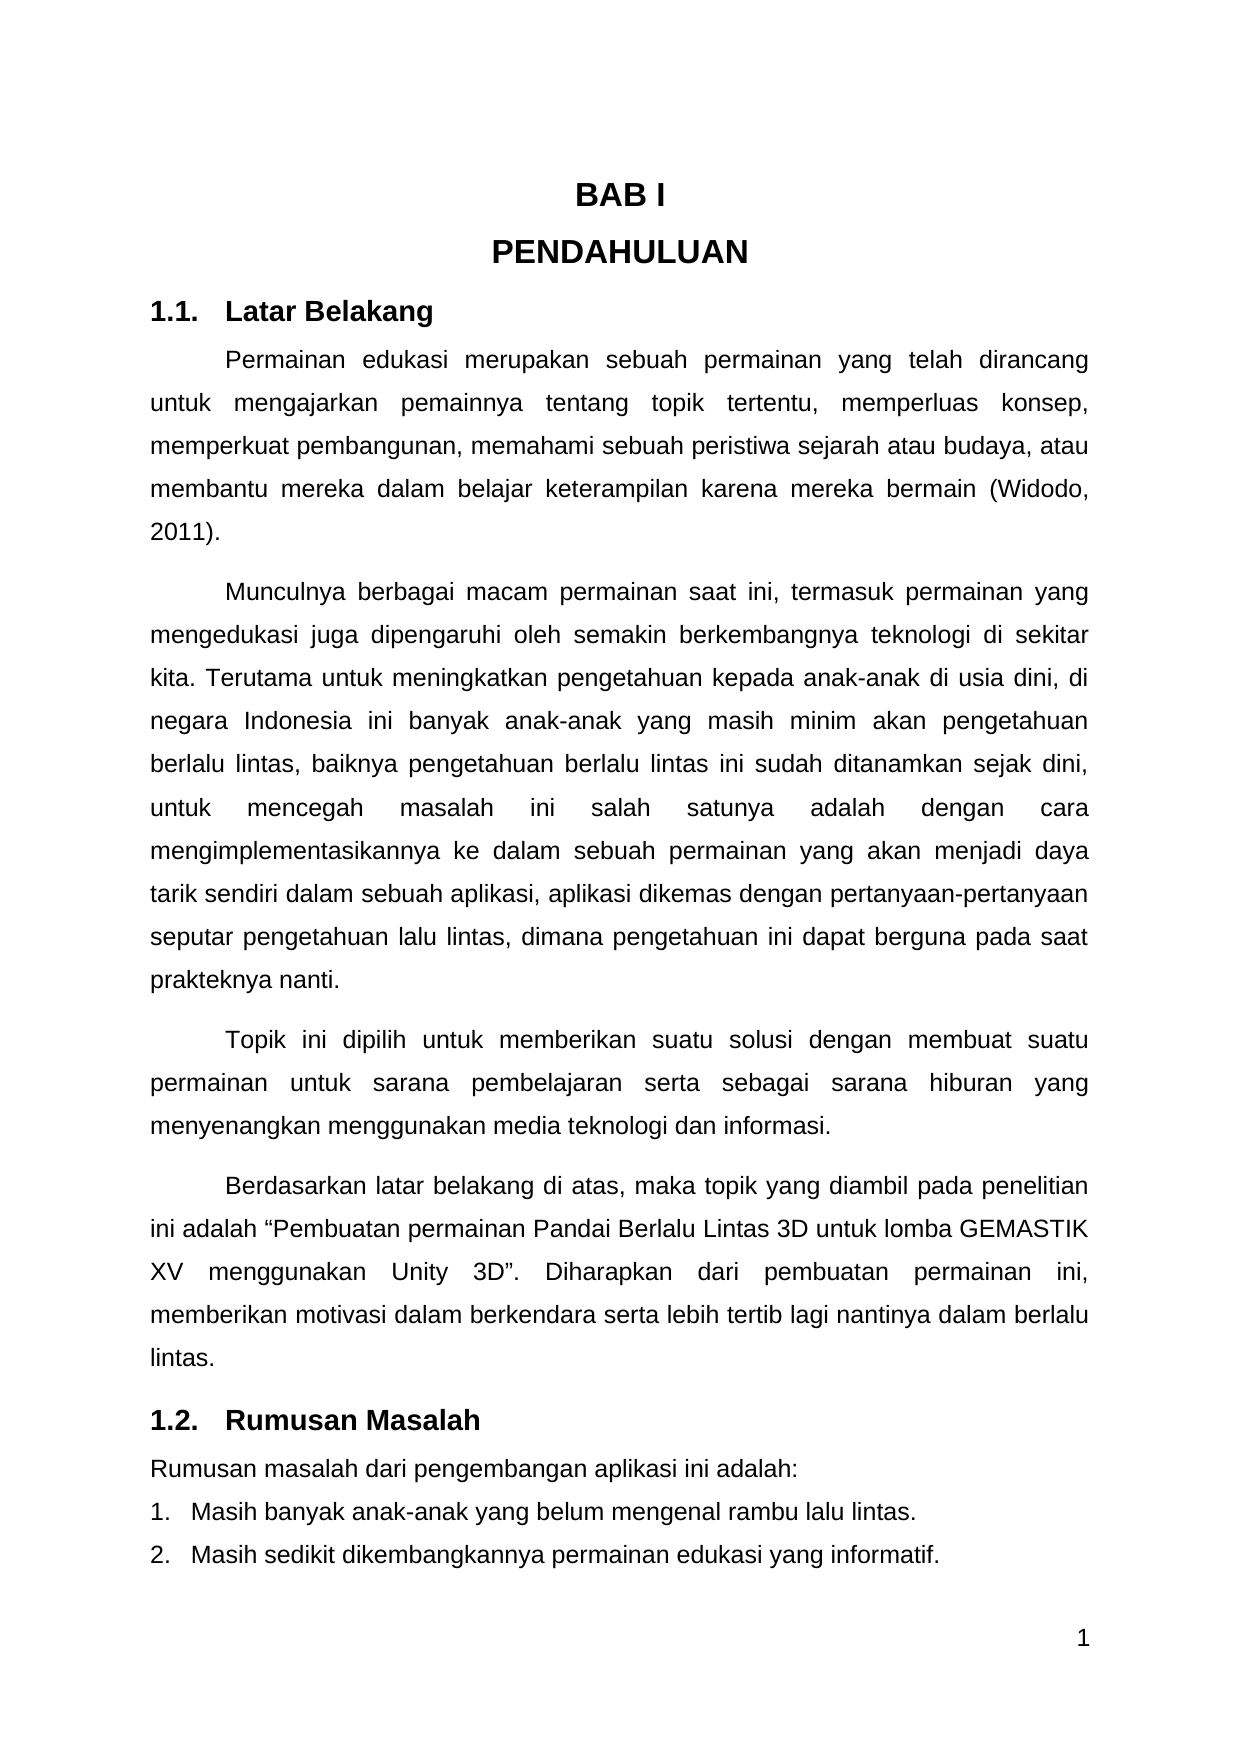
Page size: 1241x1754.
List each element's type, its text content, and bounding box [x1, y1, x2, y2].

text Berdasarkan latar belakang di atas, maka topik yang diambil pada penelitian ini adalah “Pembuatan permainan Pandai Berlalu Lintas 3D untuk lomba GEMASTIK XV menggunakan Unity 3D”. Diharapkan dari pembuatan permainan ini, memberikan motivasi dalam berkendara serta lebih tertib lagi nantinya dalam berlalu lintas. [150, 1171, 1090, 1372]
list Masih sedikit dikembangkannya permainan edukasi yang informatif. [150, 1540, 1090, 1568]
text Munculnya berbagai macam permainan saat ini, termasuk permainan yang mengedukasi juga dipengaruhi oleh semakin berkembangnya teknologi di sekitar kita. Terutama untuk meningkatkan pengetahuan kepada anak-anak di usia dini, di negara Indonesia ini banyak anak-anak yang masih minim akan pengetahuan berlalu lintas, baiknya pengetahuan berlalu lintas ini sudah ditanamkan sejak dini, untuk mencegah masalah ini salah satunya adalah dengan cara mengimplementasikannya ke dalam sebuah permainan yang akan menjadi daya tarik sendiri dalam sebuah aplikasi, aplikasi dikemas dengan pertanyaan-pertanyaan seputar pengetahuan lalu lintas, dimana pengetahuan ini dapat berguna pada saat prakteknya nanti. [150, 577, 1090, 994]
subtitle Latar Belakang [150, 294, 1090, 328]
list Masih banyak anak-anak yang belum mengenal rambu lalu lintas. [150, 1497, 1090, 1525]
subtitle Rumusan Masalah [150, 1403, 1090, 1437]
text Rumusan masalah dari pengembangan aplikasi ini adalah: [150, 1453, 1090, 1482]
text Topik ini dipilih untuk memberikan suatu solusi dengan membuat suatu permainan untuk sarana pembelajaran serta sebagai sarana hiburan yang menyenangkan menggunakan media teknologi dan informasi. [150, 1025, 1090, 1140]
text Permainan edukasi merupakan sebuah permainan yang telah dirancang untuk mengajarkan pemainnya tentang topik tertentu, memperluas konsep, memperkuat pembangunan, memahami sebuah peristiwa sejarah atau budaya, atau membantu mereka dalam belajar keterampilan karena mereka bermain (Widodo, 2011). [150, 345, 1090, 546]
subtitle BAB I PENDAHULUAN [150, 175, 1090, 271]
